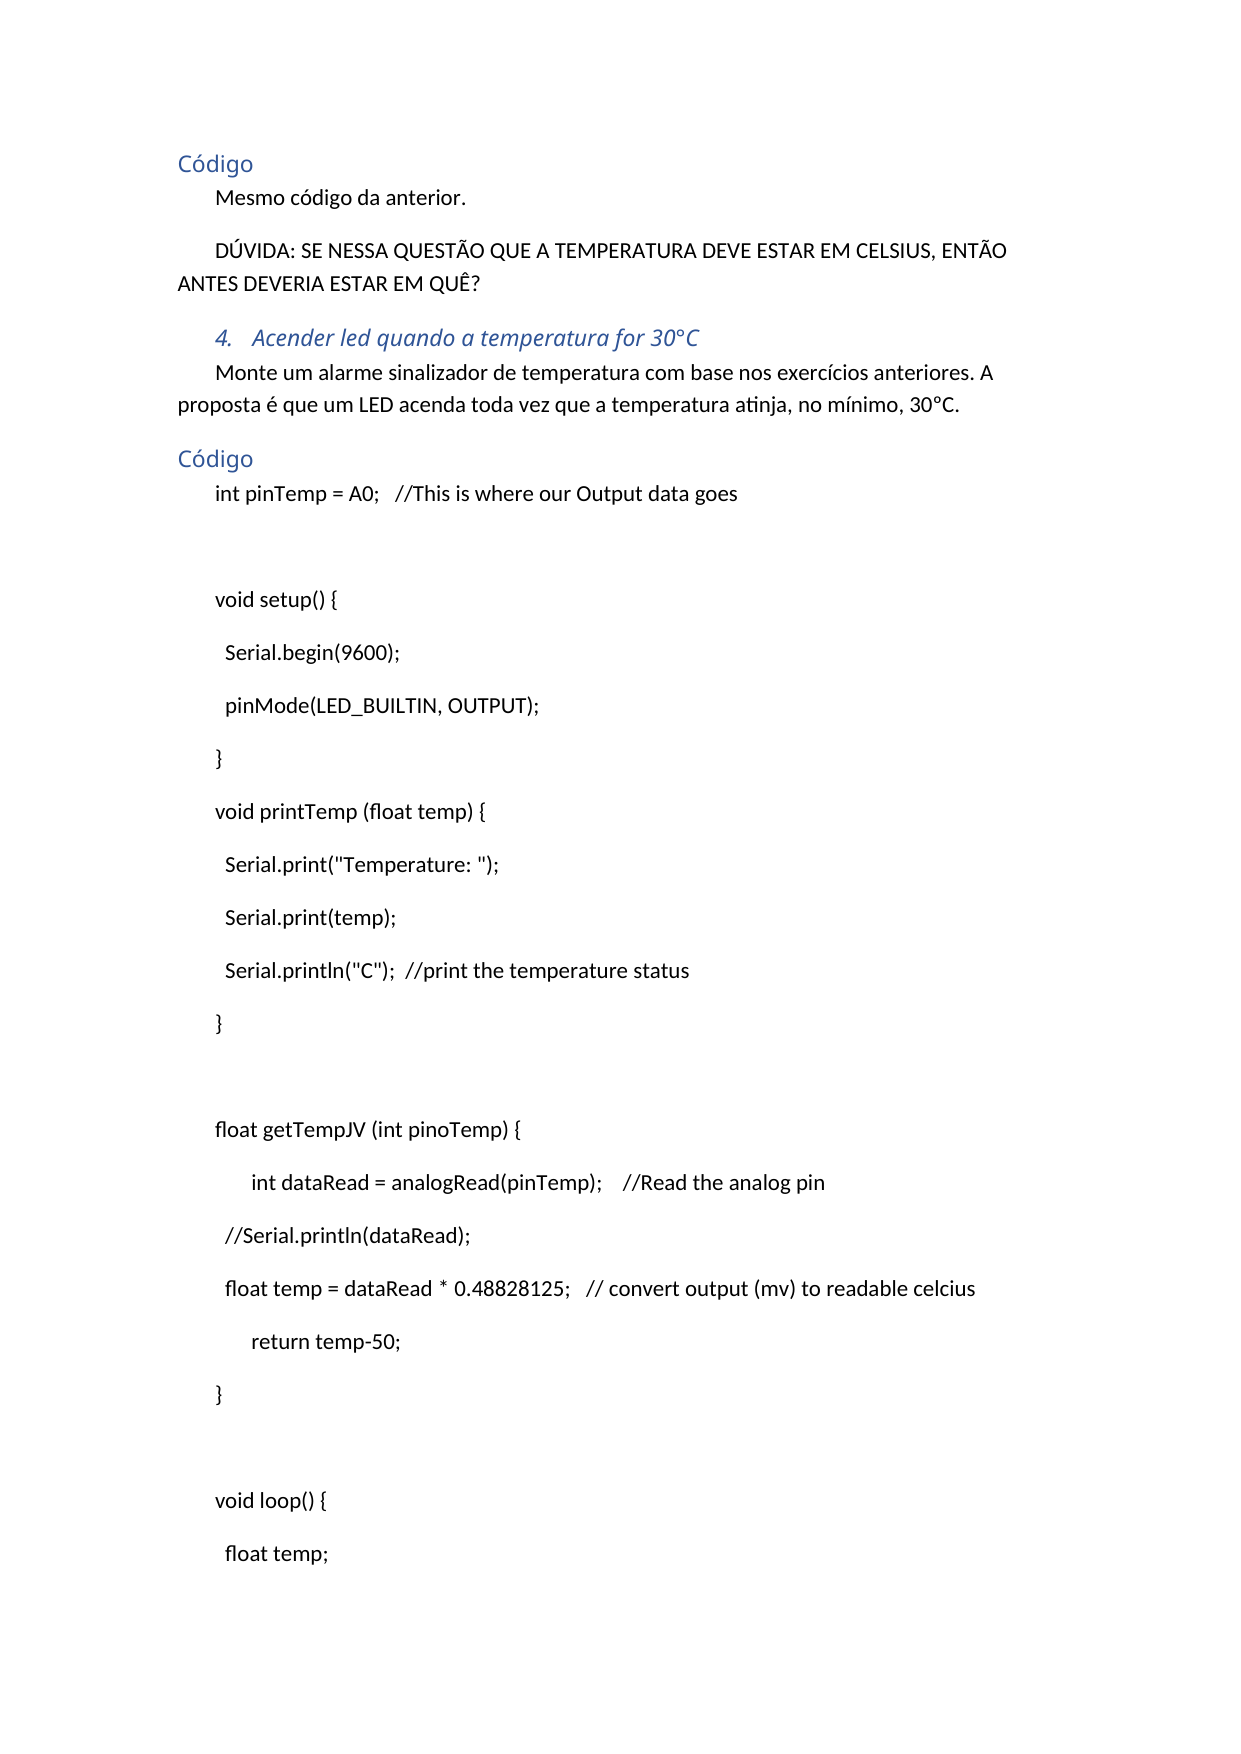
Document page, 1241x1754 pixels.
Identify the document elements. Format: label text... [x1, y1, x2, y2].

text int dataRead = analogRead(pinTemp); //Read the analog pin [177, 1168, 1063, 1196]
text Serial.begin(9600); [177, 638, 1063, 666]
text void loop() { [177, 1486, 1063, 1514]
text Mesmo código da anterior. [177, 183, 1063, 212]
text Serial.print("Temperature: "); [177, 850, 1063, 878]
text float getTempJV (int pinoTemp) { [177, 1115, 1063, 1143]
text void printTemp (float temp) { [177, 797, 1063, 825]
text float temp; [177, 1539, 1063, 1567]
text //Serial.println(dataRead); [177, 1221, 1063, 1249]
text Serial.println("C"); //print the temperature status [177, 956, 1063, 984]
subtitle Acender led quando a temperatura for 30°C [215, 322, 1063, 353]
text } [177, 1380, 1063, 1408]
text } [177, 744, 1063, 772]
text int pinTemp = A0; //This is where our Output data goes [177, 479, 1063, 507]
text return temp-50; [177, 1327, 1063, 1355]
text Monte um alarme sinalizador de temperatura com base nos exercícios anteriores. A proposta é que um LED acenda toda vez que a temperatura atinja, no mínimo, 30ºC. [177, 358, 1063, 418]
text } [177, 1009, 1063, 1037]
text pinMode(LED_BUILTIN, OUTPUT); [177, 691, 1063, 719]
text DÚVIDA: SE NESSA QUESTÃO QUE A TEMPERATURA DEVE ESTAR EM CELSIUS, ENTÃO ANTES DEVERIA ESTAR EM QUÊ? [177, 237, 1063, 297]
text Serial.print(temp); [177, 903, 1063, 931]
subtitle Código [177, 148, 1063, 179]
subtitle Código [177, 443, 1063, 474]
text float temp = dataRead * 0.48828125; // convert output (mv) to readable celcius [177, 1274, 1063, 1302]
text void setup() { [177, 585, 1063, 613]
